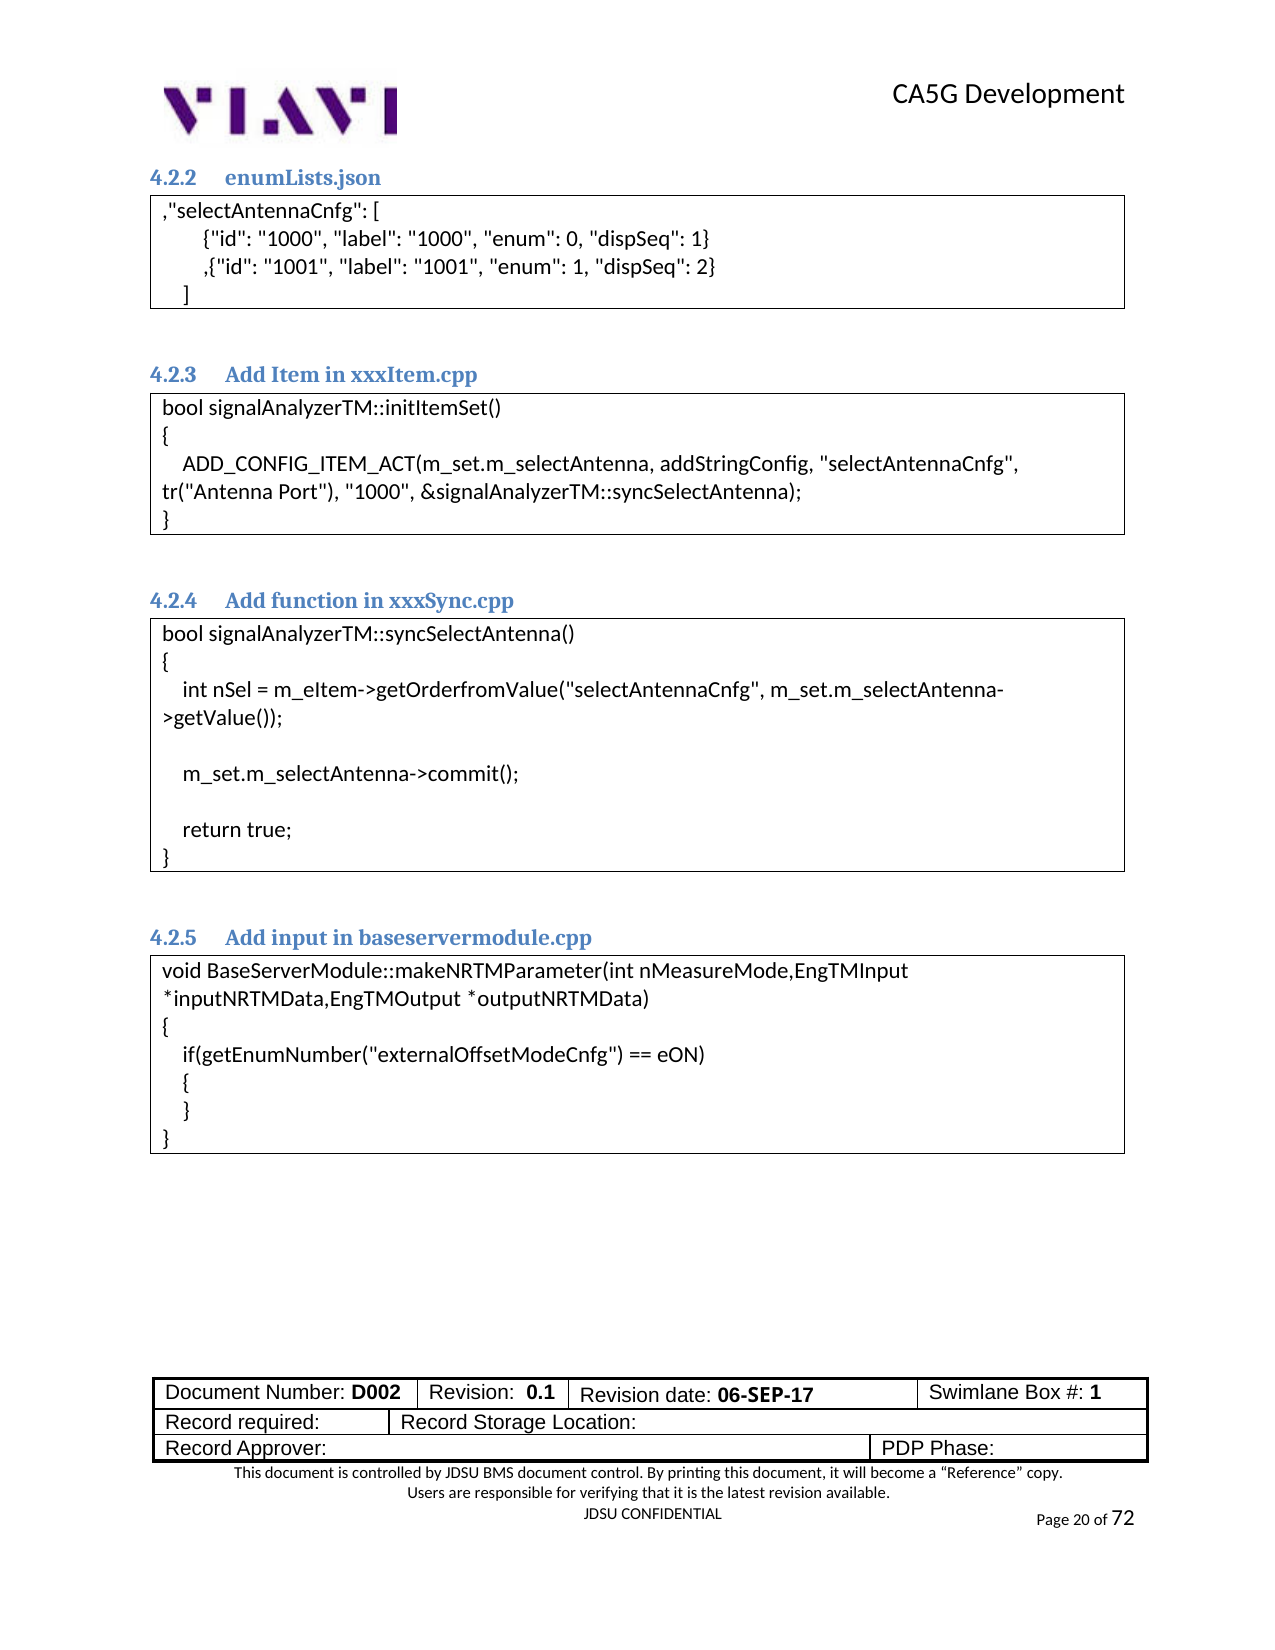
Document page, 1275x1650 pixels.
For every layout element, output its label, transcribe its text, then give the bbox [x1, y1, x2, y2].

table_header bool signalAnalyzerTM::syncSelectAntenna() { int nSel = m_eItem->getOrderfromValue("selectAntennaCnfg", m_set.m_selectAntenna->getValue()); m_set.m_selectAntenna->commit(); return true; } [151, 619, 1124, 871]
subtitle Add input in baseservermodule.cpp [150, 925, 1125, 951]
subtitle Add function in xxxSync.cpp [150, 588, 1125, 614]
subtitle enumLists.json [150, 165, 1125, 191]
table_header void BaseServerModule::makeNRTMParameter(int nMeasureMode,EngTMInput *inputNRTMData,EngTMOutput *outputNRTMData) { if(getEnumNumber("externalOffsetModeCnfg") == eON) { } } [151, 956, 1124, 1152]
table_header ,"selectAntennaCnfg": [ {"id": "1000", "label": "1000", "enum": 0, "dispSeq": 1} ,{"id": "1001", "label": "1001", "enum": 1, "dispSeq": 2} ] [151, 196, 1124, 308]
table_header bool signalAnalyzerTM::initItemSet() { ADD_CONFIG_ITEM_ACT(m_set.m_selectAntenna, addStringConfig, "selectAntennaCnfg", tr("Antenna Port"), "1000", &signalAnalyzerTM::syncSelectAntenna); } [151, 394, 1124, 533]
subtitle Add Item in xxxItem.cpp [150, 362, 1125, 388]
picture [162, 68, 397, 146]
